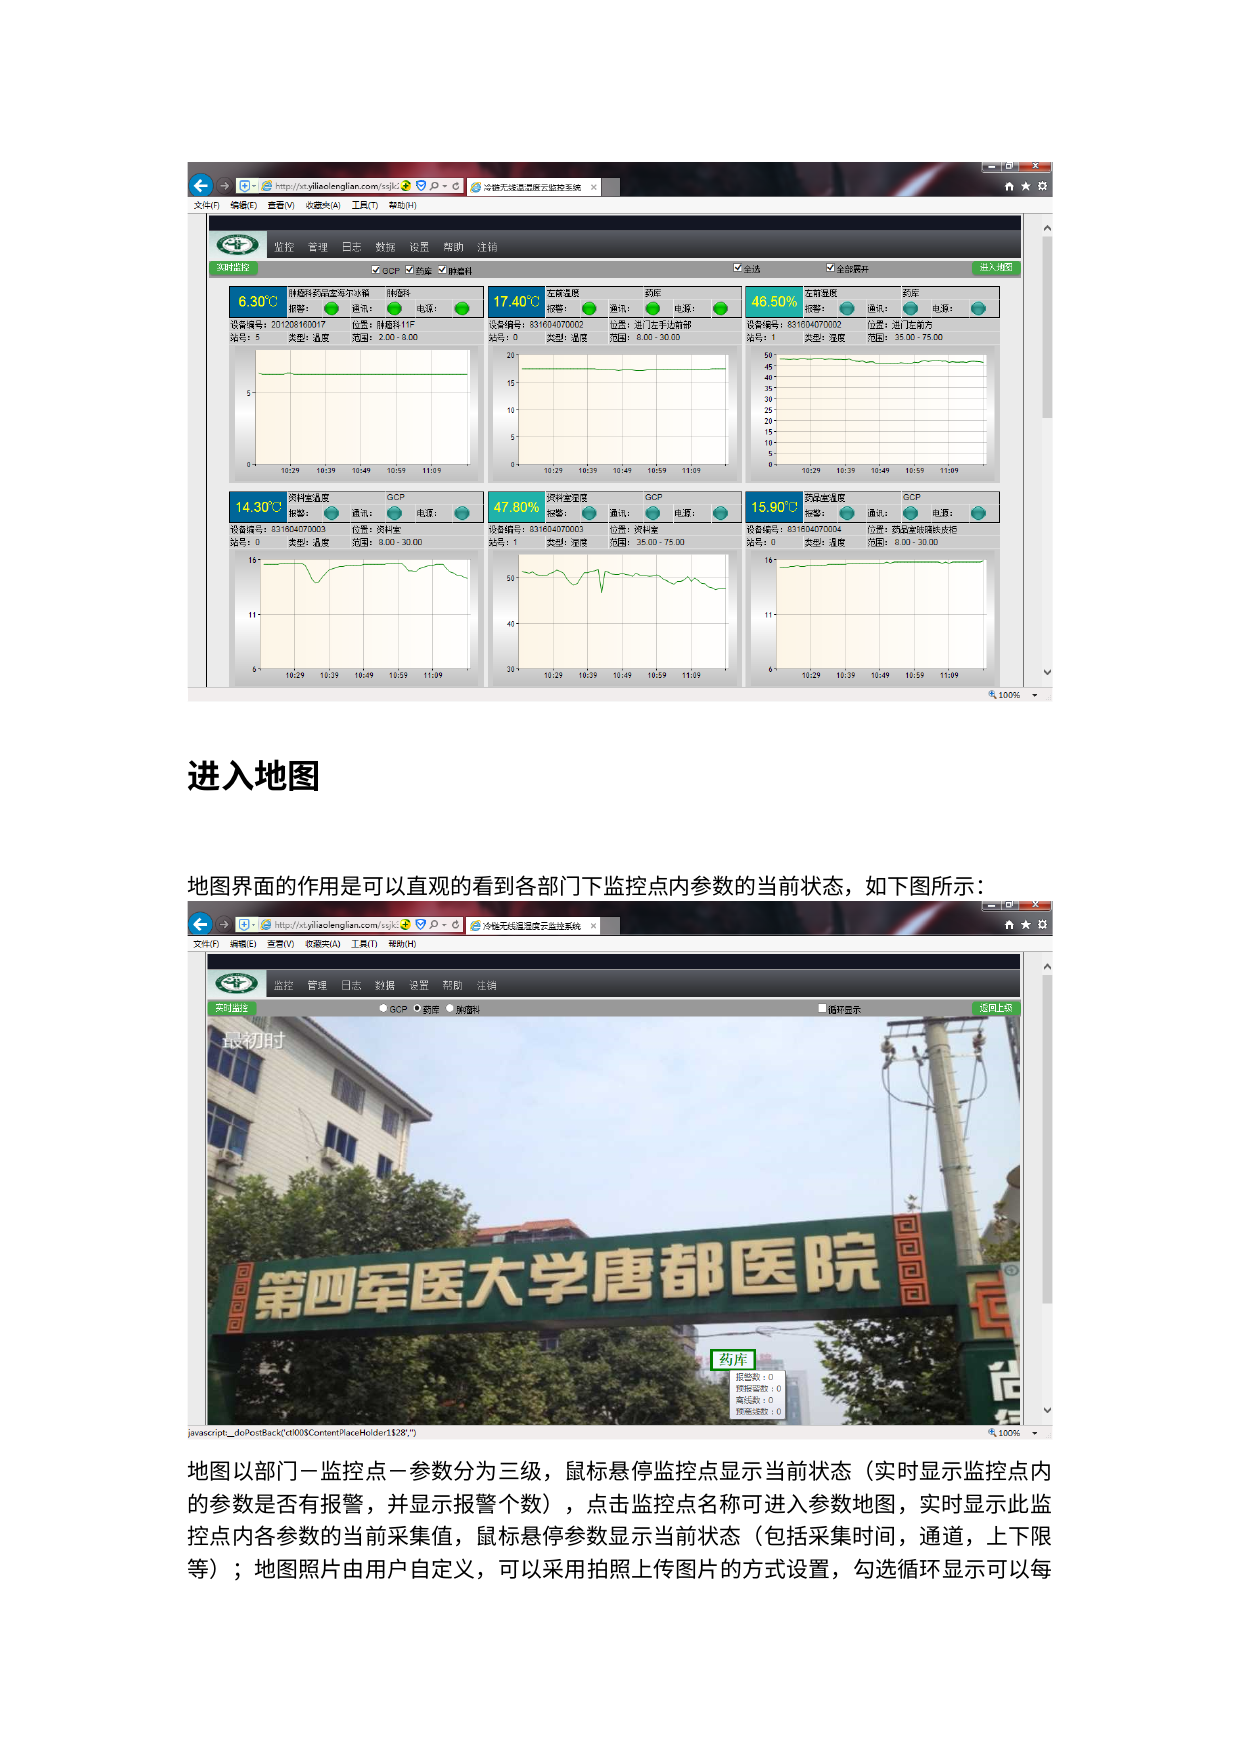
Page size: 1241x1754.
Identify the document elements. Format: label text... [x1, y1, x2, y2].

text 地图界面的作用是可以直观的看到各部门下监控点内参数的当前状态，如下图所示： [187, 869, 1053, 901]
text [187, 1454, 1053, 1584]
subtitle 进入地图 [187, 742, 1053, 807]
picture [187, 162, 1053, 702]
picture [194, 919, 206, 930]
picture [187, 901, 1053, 1440]
